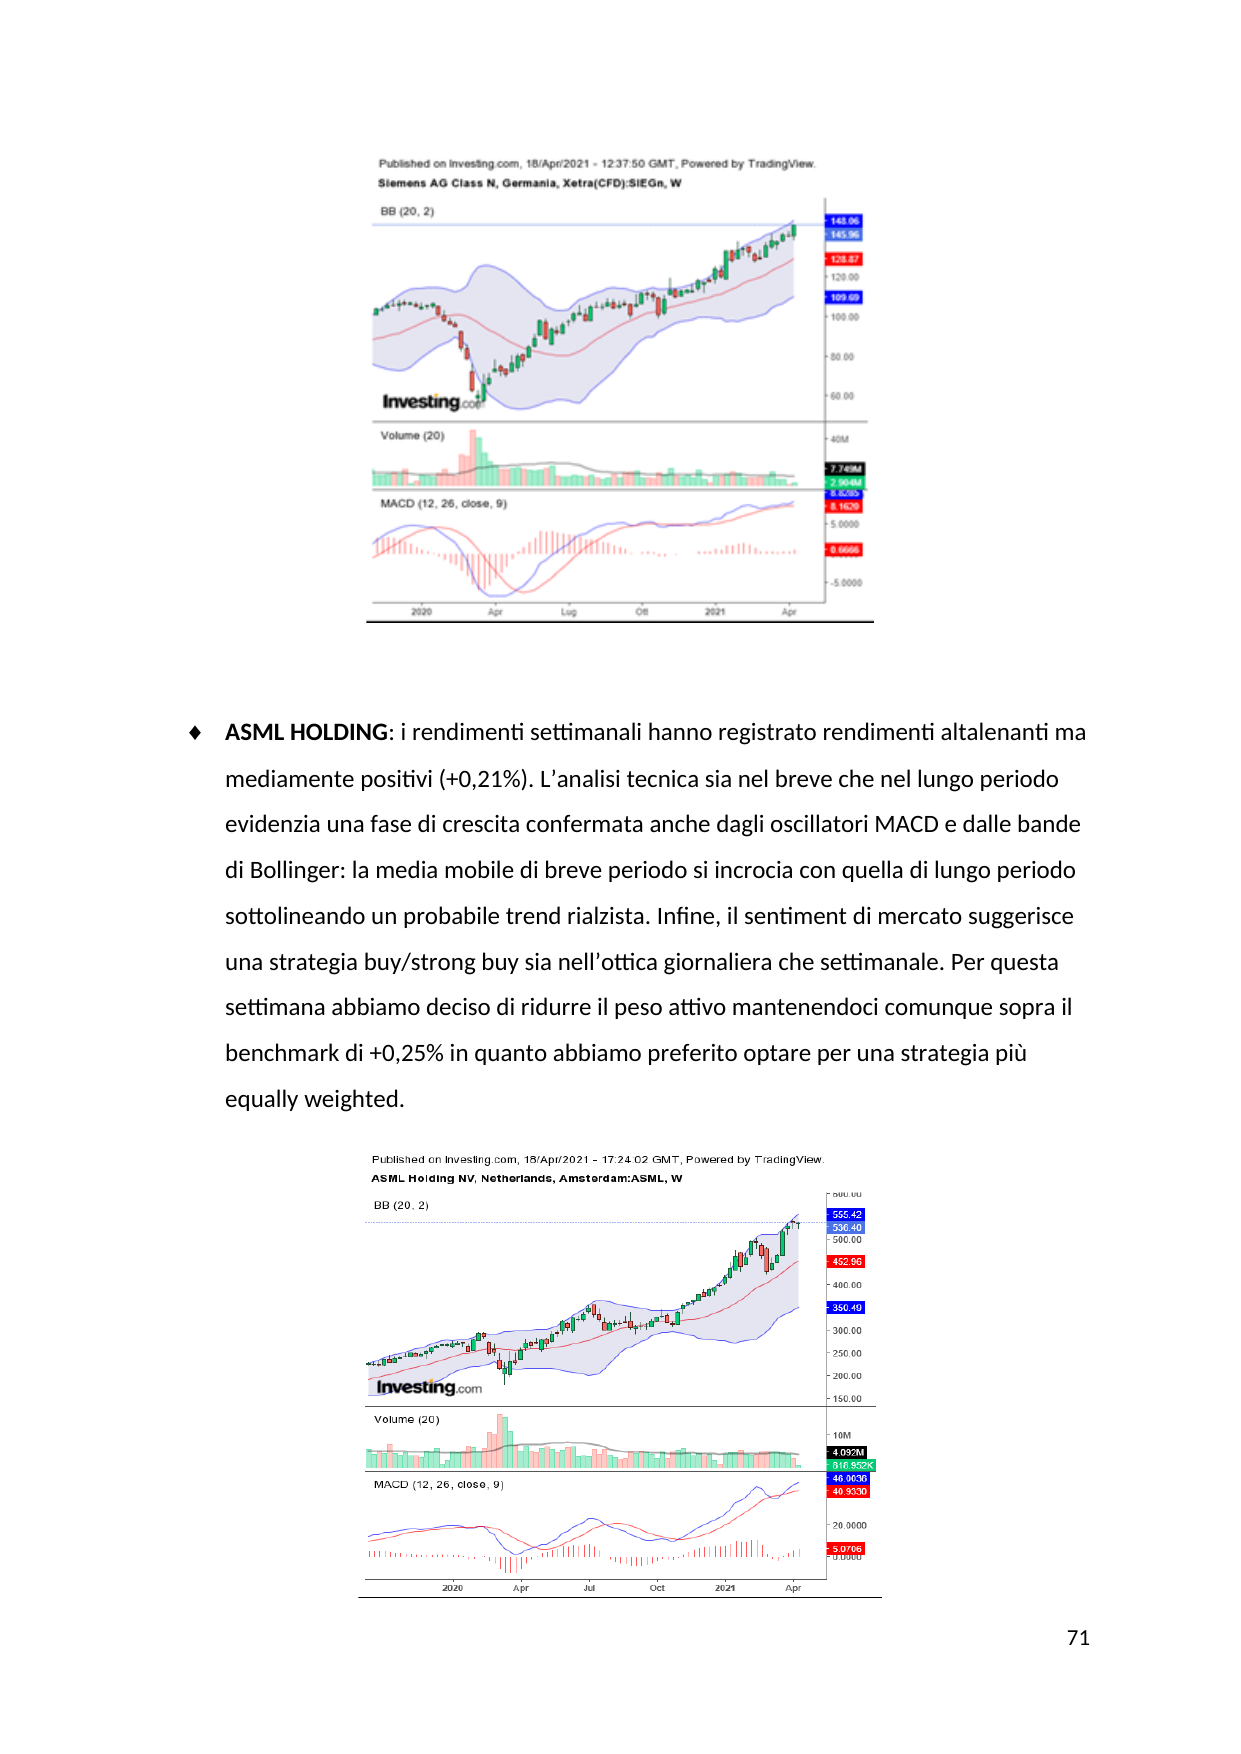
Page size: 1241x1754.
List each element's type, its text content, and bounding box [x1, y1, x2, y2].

picture [366, 150, 874, 623]
picture [358, 1145, 882, 1598]
list ASML HOLDING: i rendimenti settimanali hanno registrato rendimenti altalenanti ma mediamente positivi (+0,21%). L’analisi tecnica sia nel breve che nel lungo periodo evidenzia una fase di crescita confermata anche dagli oscillatori MACD e dalle bande di Bollinger: la media mobile di breve periodo si incrocia con quella di lungo periodo sottolineando un probabile trend rialzista. Infine, il sentiment di mercato suggerisce una strategia buy/strong buy sia nell’ottica giornaliera che settimanale. Per questa settimana abbiamo deciso di ridurre il peso attivo mantenendoci comunque sopra il benchmark di +0,25% in quanto abbiamo preferito optare per una strategia più equally weighted. [187, 716, 1090, 1113]
